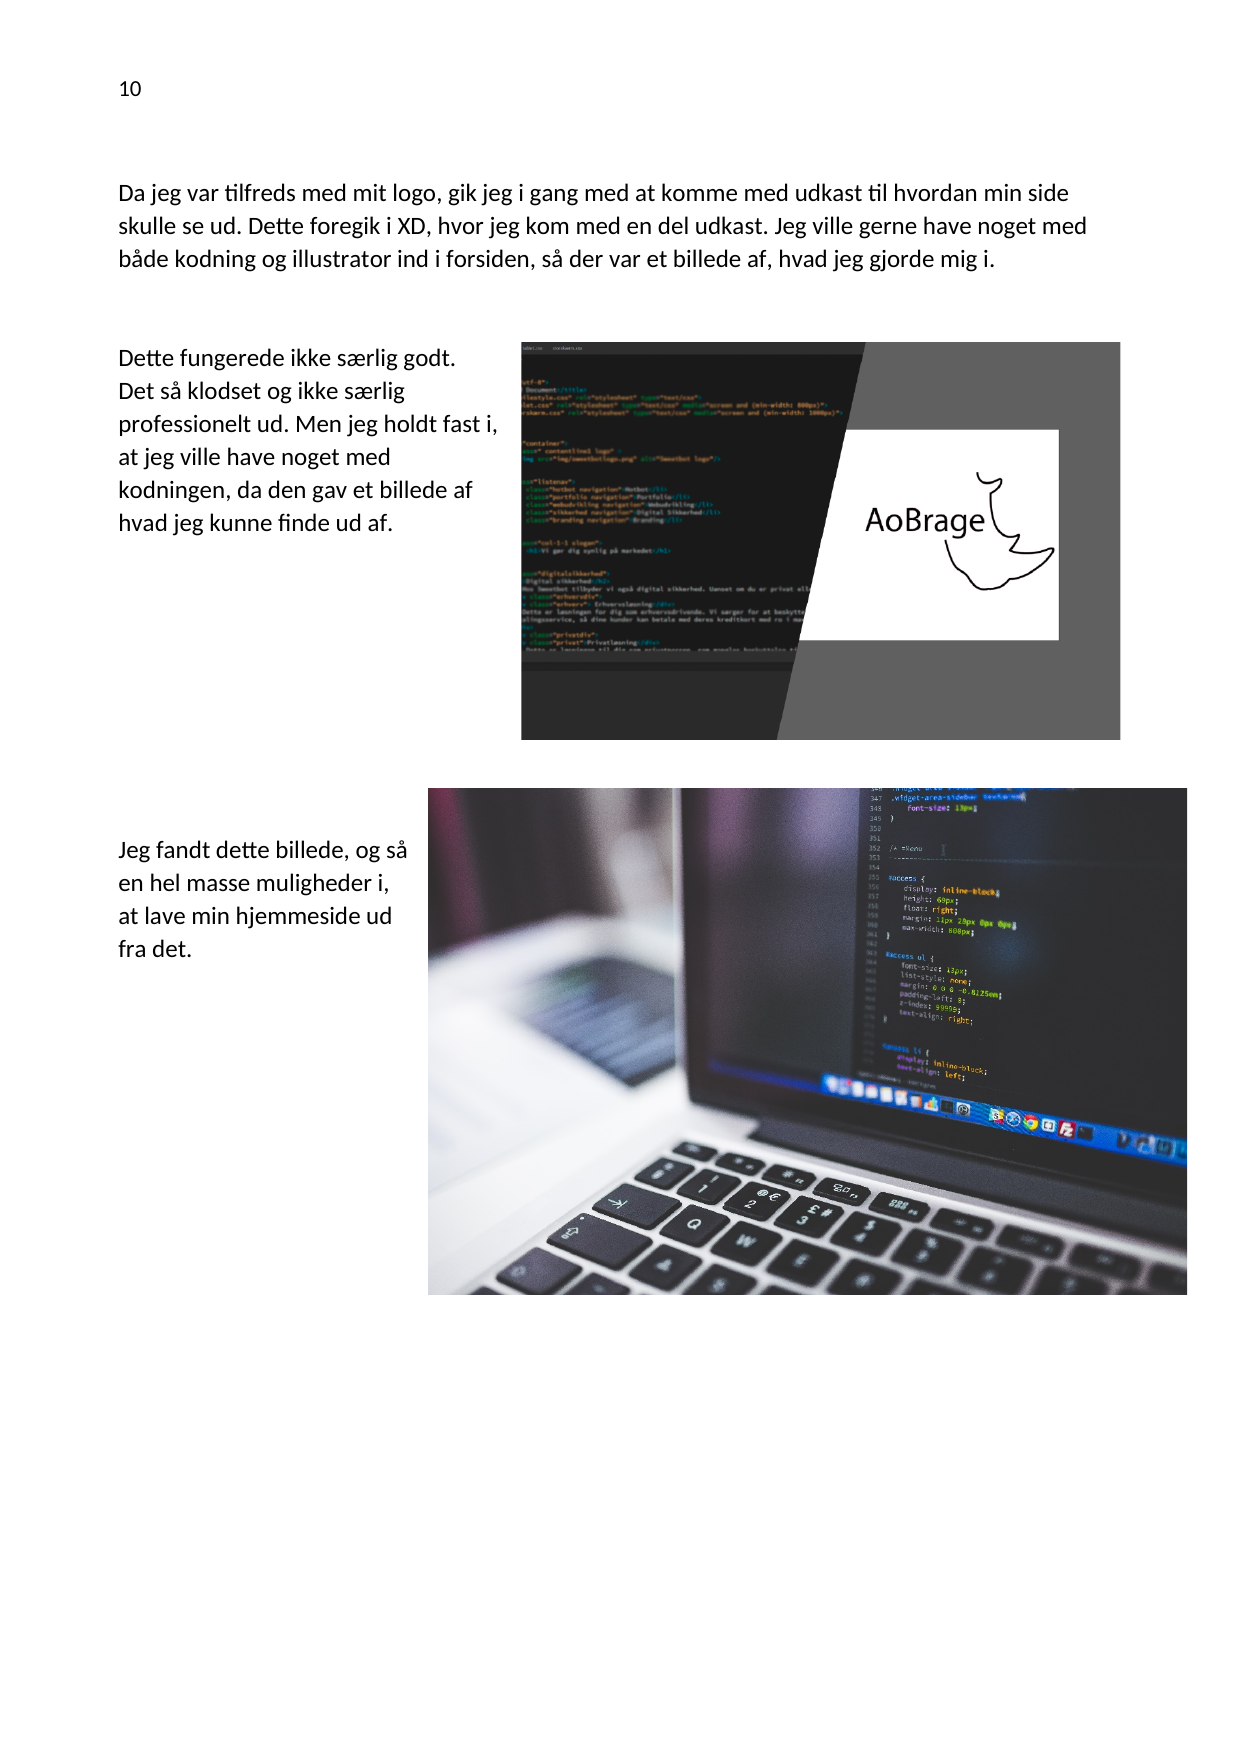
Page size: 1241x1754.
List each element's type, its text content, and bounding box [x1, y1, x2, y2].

picture [521, 342, 1121, 740]
text Dette fungerede ikke særlig godt. Det så klodset og ikke særlig professionelt ud. Men jeg holdt fast i, at jeg ville have noget med kodningen, da den gav et billede af hvad jeg kunne finde ud af. [118, 342, 521, 567]
picture [428, 788, 1188, 1295]
text Jeg fandt dette billede, og så en hel masse muligheder i, at lave min hjemmeside ud fra det. [118, 834, 428, 963]
text Da jeg var tilfreds med mit logo, gik jeg i gang med at komme med udkast til hvordan min side skulle se ud. Dette foregik i XD, hvor jeg kom med en del udkast. Jeg ville gerne have noget med både kodning og illustrator ind i forsiden, så der var et billede af, hvad jeg gjorde mig i. [118, 177, 1122, 273]
